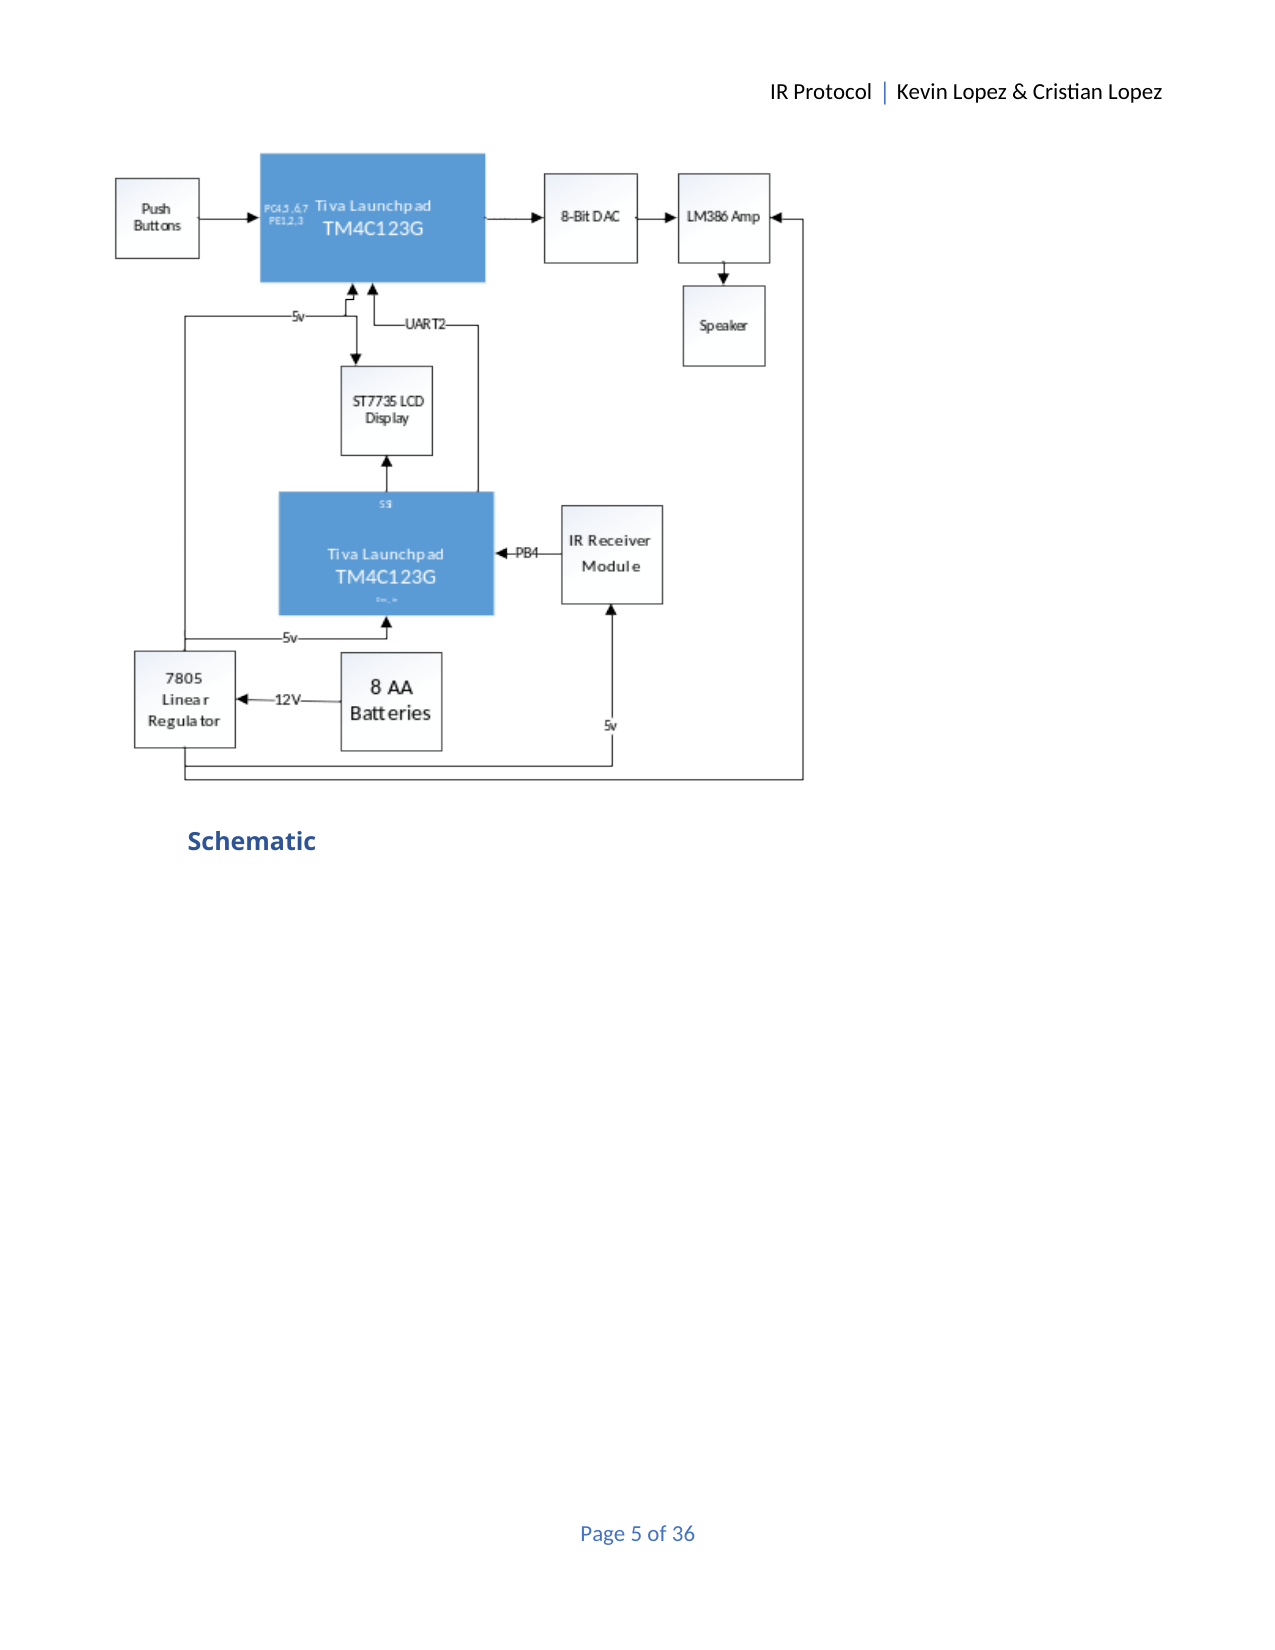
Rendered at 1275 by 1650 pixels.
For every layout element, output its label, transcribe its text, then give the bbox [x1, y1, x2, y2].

subtitle Schematic [112, 823, 1162, 857]
